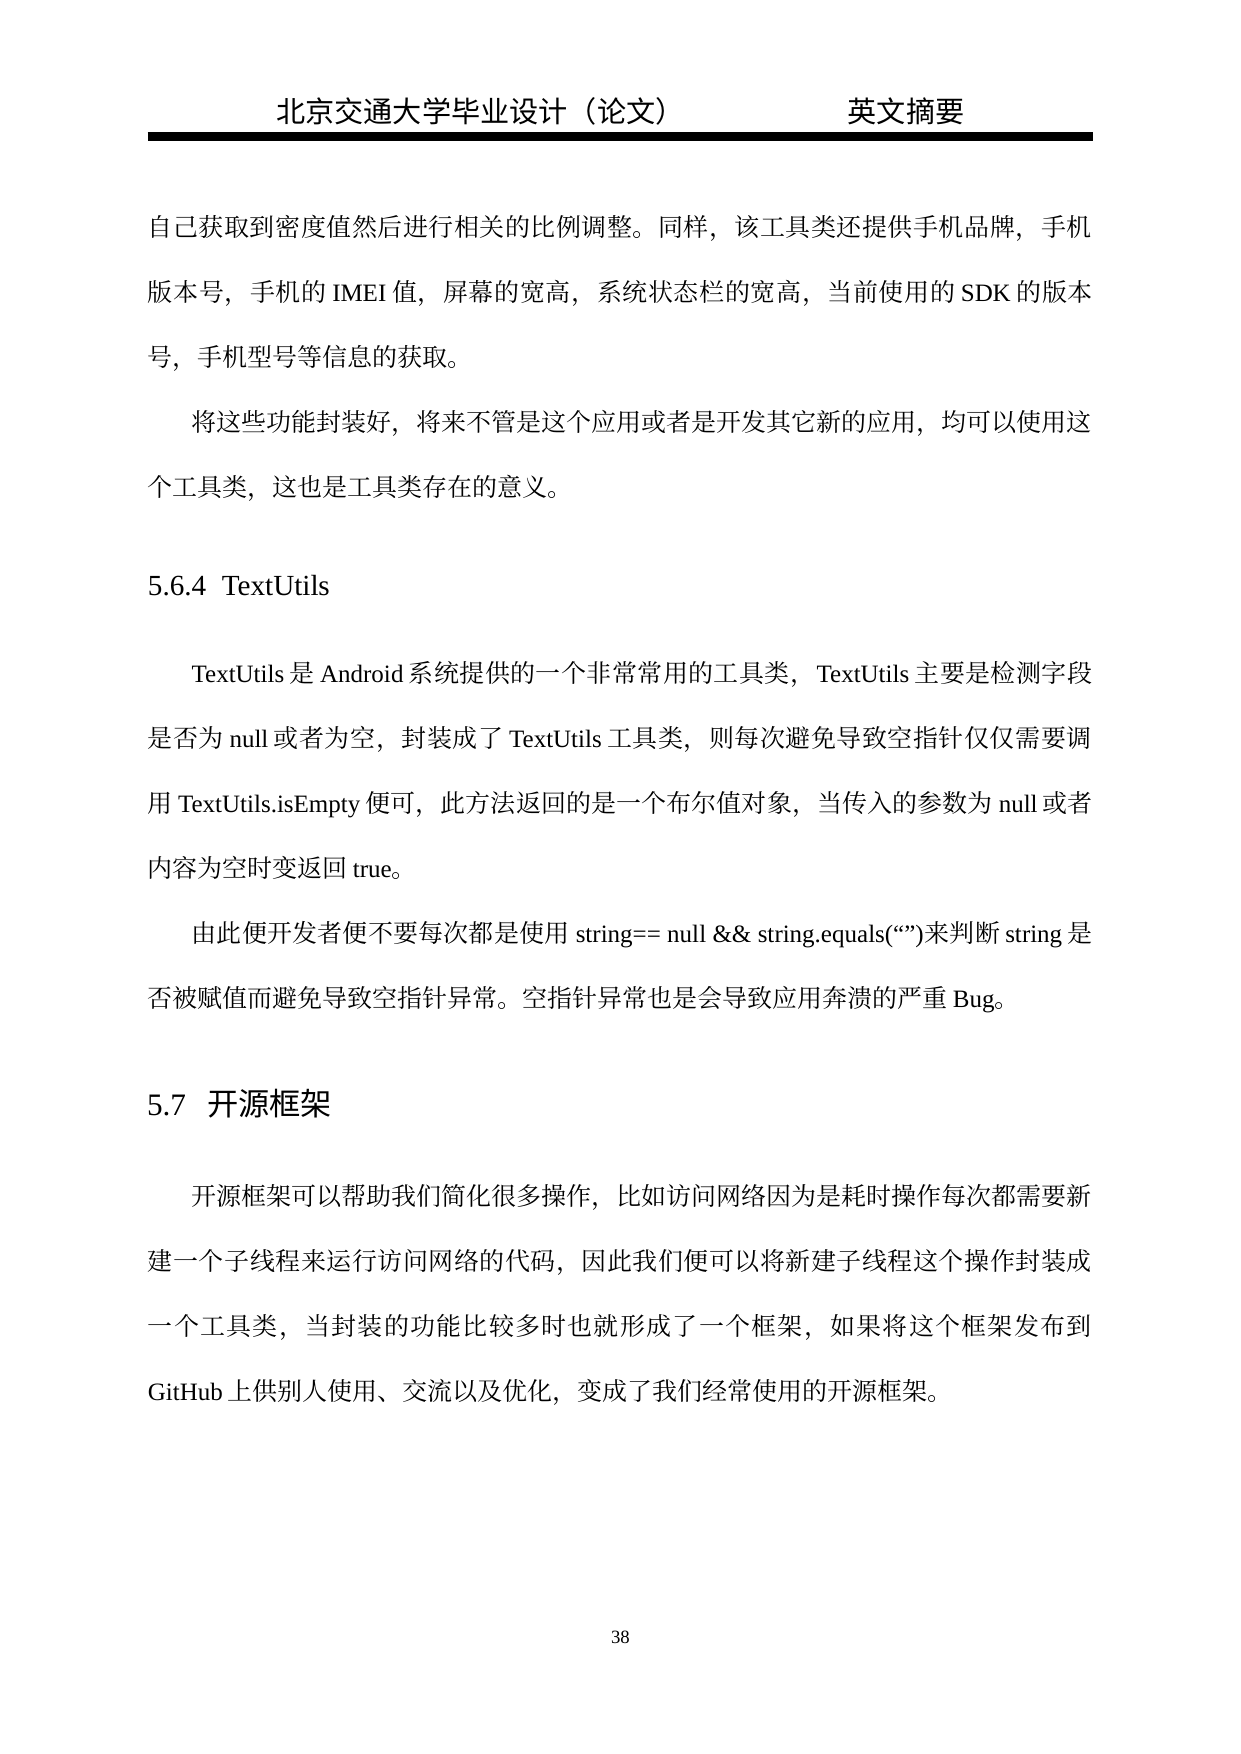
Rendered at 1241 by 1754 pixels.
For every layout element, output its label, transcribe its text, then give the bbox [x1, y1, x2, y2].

text TextUtils是Android系统提供的一个非常常用的工具类，TextUtils主要是检测字段是否为null或者为空，封装成了TextUtils工具类，则每次避免导致空指针仅仅需要调用TextUtils.isEmpty便可，此方法返回的是一个布尔值对象，当传入的参数为null或者内容为空时变返回true。 [148, 639, 1092, 899]
text 由此便开发者便不要每次都是使用string== null && string.equals(“”)来判断string是否被赋值而避免导致空指针异常。空指针异常也是会导致应用奔溃的严重Bug。 [148, 899, 1092, 1029]
text 开源框架可以帮助我们简化很多操作，比如访问网络因为是耗时操作每次都需要新建一个子线程来运行访问网络的代码，因此我们便可以将新建子线程这个操作封装成一个工具类，当封装的功能比较多时也就形成了一个框架，如果将这个框架发布到GitHub上供别人使用、交流以及优化，变成了我们经常使用的开源框架。 [148, 1162, 1092, 1422]
subtitle TextUtils [148, 568, 1092, 601]
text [148, 193, 1092, 388]
text 将这些功能封装好，将来不管是这个应用或者是开发其它新的应用，均可以使用这个工具类，这也是工具类存在的意义。 [148, 388, 1092, 518]
subtitle 开源框架 [147, 1079, 1092, 1124]
